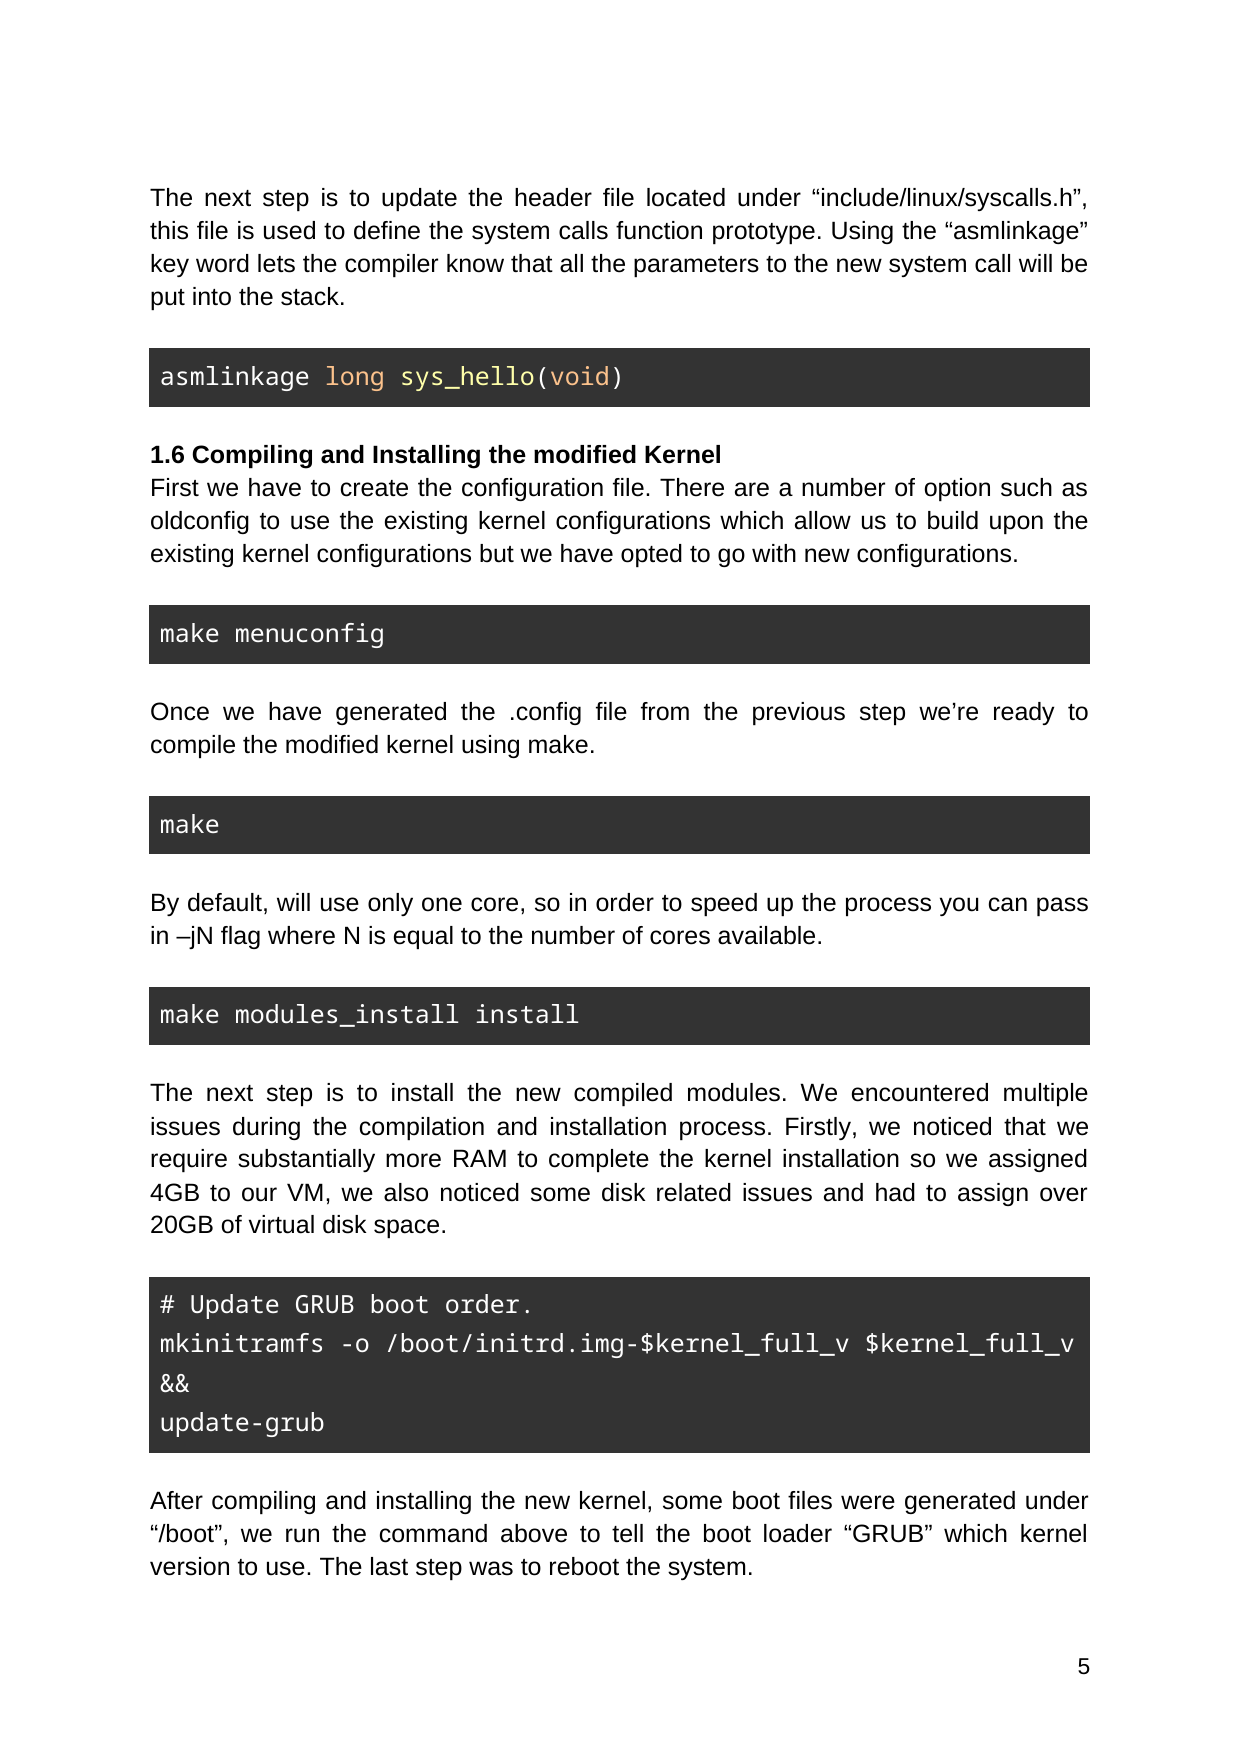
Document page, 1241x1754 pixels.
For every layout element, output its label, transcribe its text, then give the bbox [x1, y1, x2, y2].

table_header asmlinkage long sys_hello(void) [149, 348, 1090, 407]
text First we have to create the configuration file. There are a number of option such as oldconfig to use the existing kernel configurations which allow us to build upon the existing kernel configurations but we have opted to go with new configurations. [150, 473, 1090, 568]
text Once we have generated the .config file from the previous step we’re ready to compile the modified kernel using make. [150, 697, 1090, 758]
text 1.6 Compiling and Installing the modified Kernel [150, 440, 1090, 469]
table_header make modules_install install [149, 987, 1090, 1045]
table_header make [149, 796, 1090, 854]
text By default, will use only one core, so in order to speed up the process you can pass in –jN flag where N is equal to the number of cores available. [150, 888, 1090, 949]
text The next step is to update the header file located under “include/linux/syscalls.h”, this file is used to define the system calls function prototype. Using the “asmlinkage” key word lets the compiler know that all the parameters to the new system call will be put into the stack. [150, 183, 1090, 311]
table_header # Update GRUB boot order. mkinitramfs -o /boot/initrd.img-$kernel_full_v $kernel_full_v && update-grub [149, 1277, 1090, 1453]
text The next step is to install the new compiled modules. We encountered multiple issues during the compilation and installation process. Firstly, we noticed that we require substantially more RAM to complete the kernel installation so we assigned 4GB to our VM, we also noticed some disk related issues and had to assign over 20GB of virtual disk space. [150, 1078, 1090, 1239]
table_header make menuconfig [149, 605, 1090, 664]
text After compiling and installing the new kernel, some boot files were generated under “/boot”, we run the command above to tell the boot loader “GRUB” which kernel version to use. The last step was to reboot the system. [150, 1486, 1090, 1581]
